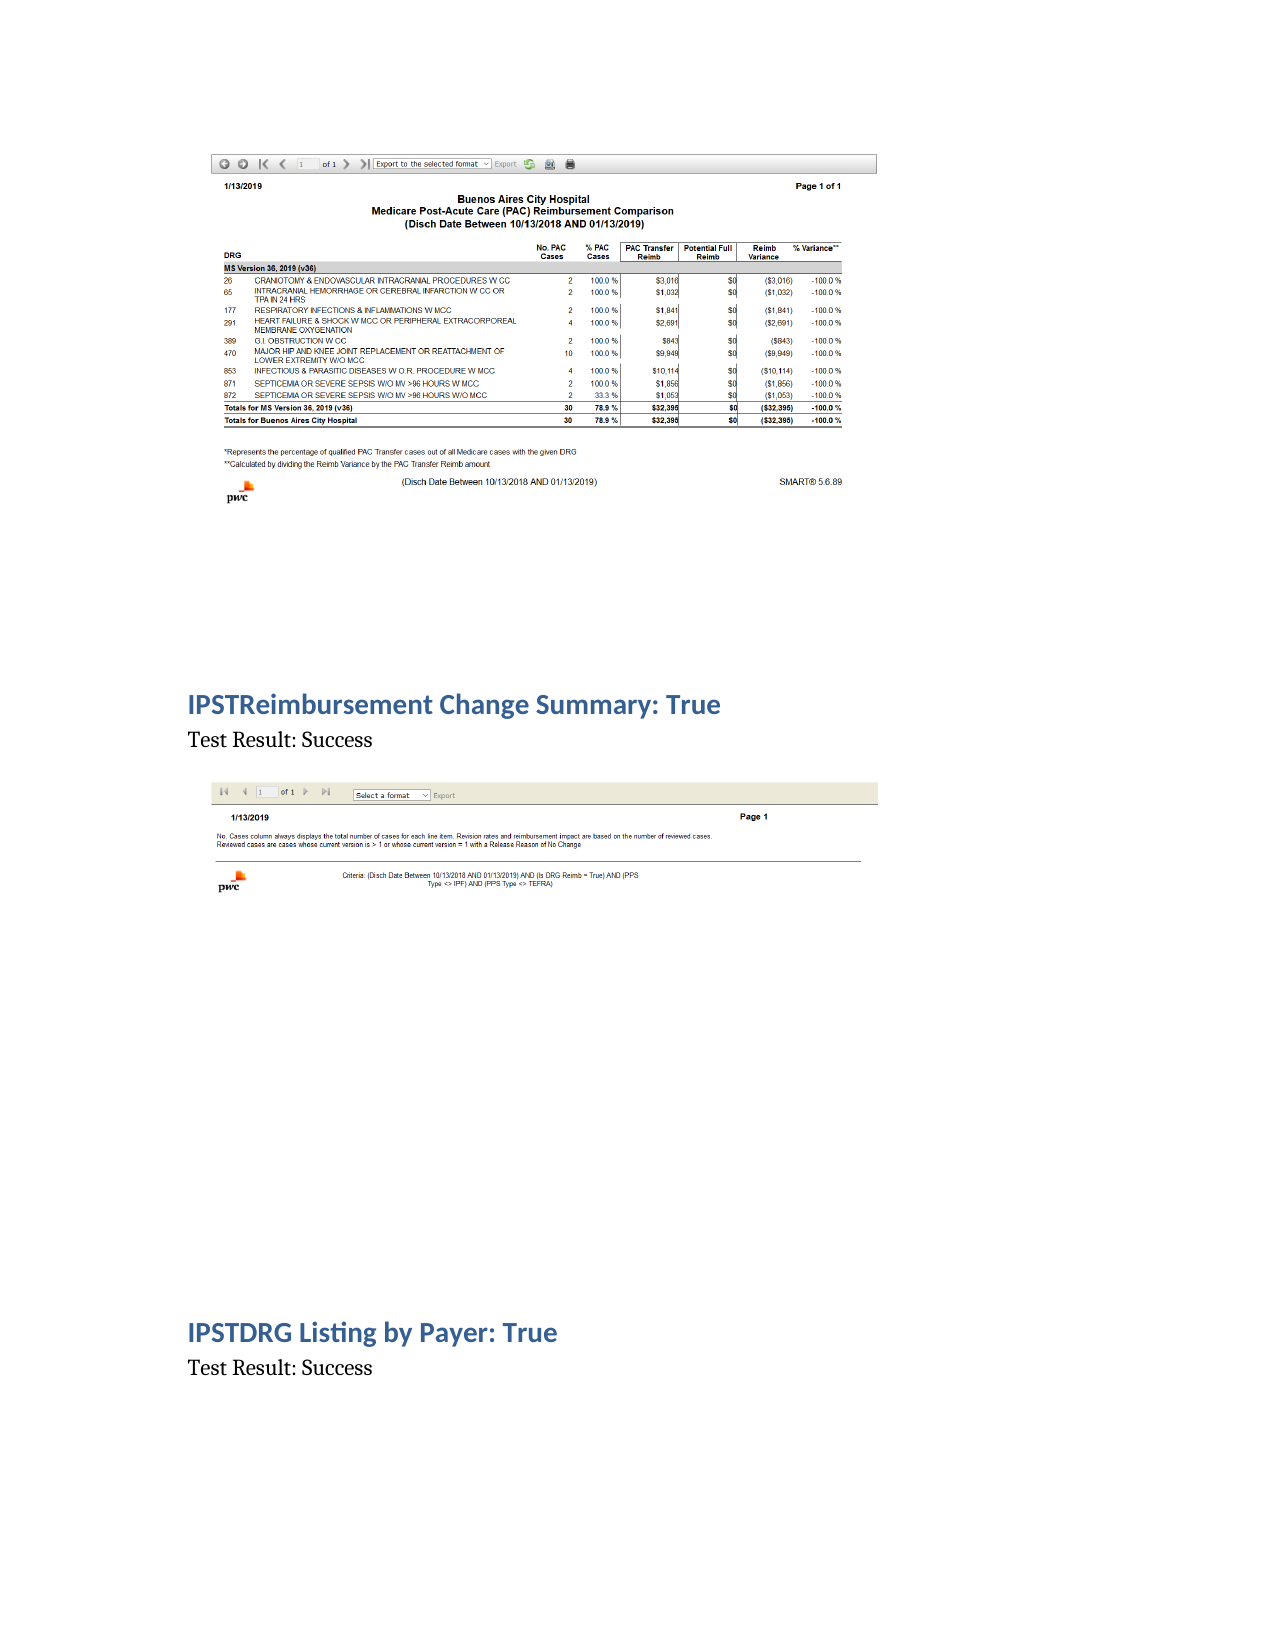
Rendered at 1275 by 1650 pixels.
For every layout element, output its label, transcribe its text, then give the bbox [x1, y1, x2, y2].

text Test Result: Success [187, 1355, 1087, 1381]
subtitle IPSTDRG Listing by Payer: True [187, 1314, 1087, 1349]
picture [206, 150, 882, 632]
text Test Result: Success [187, 727, 1087, 753]
picture [206, 777, 882, 1260]
subtitle IPSTReimbursement Change Summary: True [187, 686, 1087, 722]
